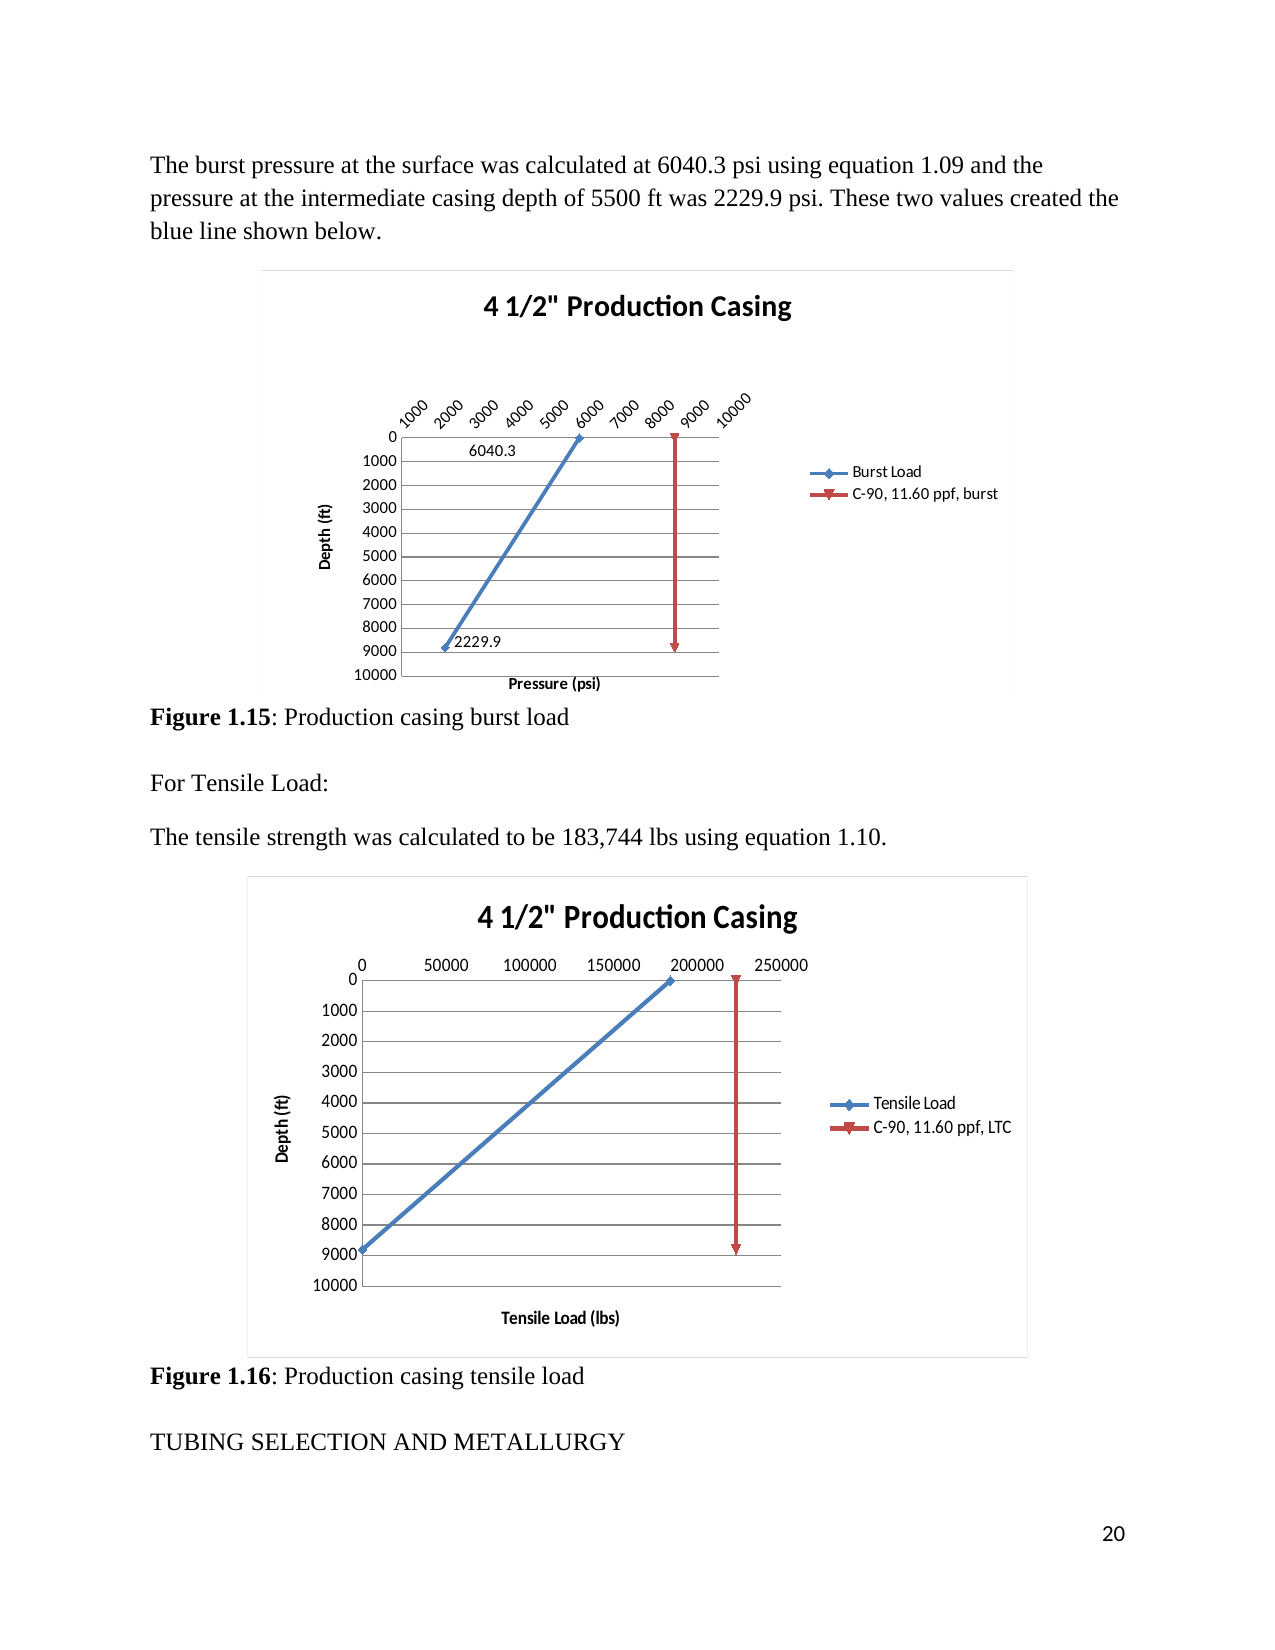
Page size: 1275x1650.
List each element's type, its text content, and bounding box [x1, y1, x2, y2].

text Figure 1.15: Production casing burst load [150, 702, 1125, 731]
text For Tensile Load: [150, 768, 1125, 797]
text The burst pressure at the surface was calculated at 6040.3 psi using equation 1.09 and the pressure at the intermediate casing depth of 5500 ft was 2229.9 psi. These two values created the blue line shown below. [150, 150, 1125, 245]
text The tensile strength was calculated to be 183,744 lbs using equation 1.10. [150, 822, 1125, 851]
text Figure 1.16: Production casing tensile load [150, 1361, 1125, 1390]
text TUBING SELECTION AND METALLURGY [150, 1427, 1125, 1456]
